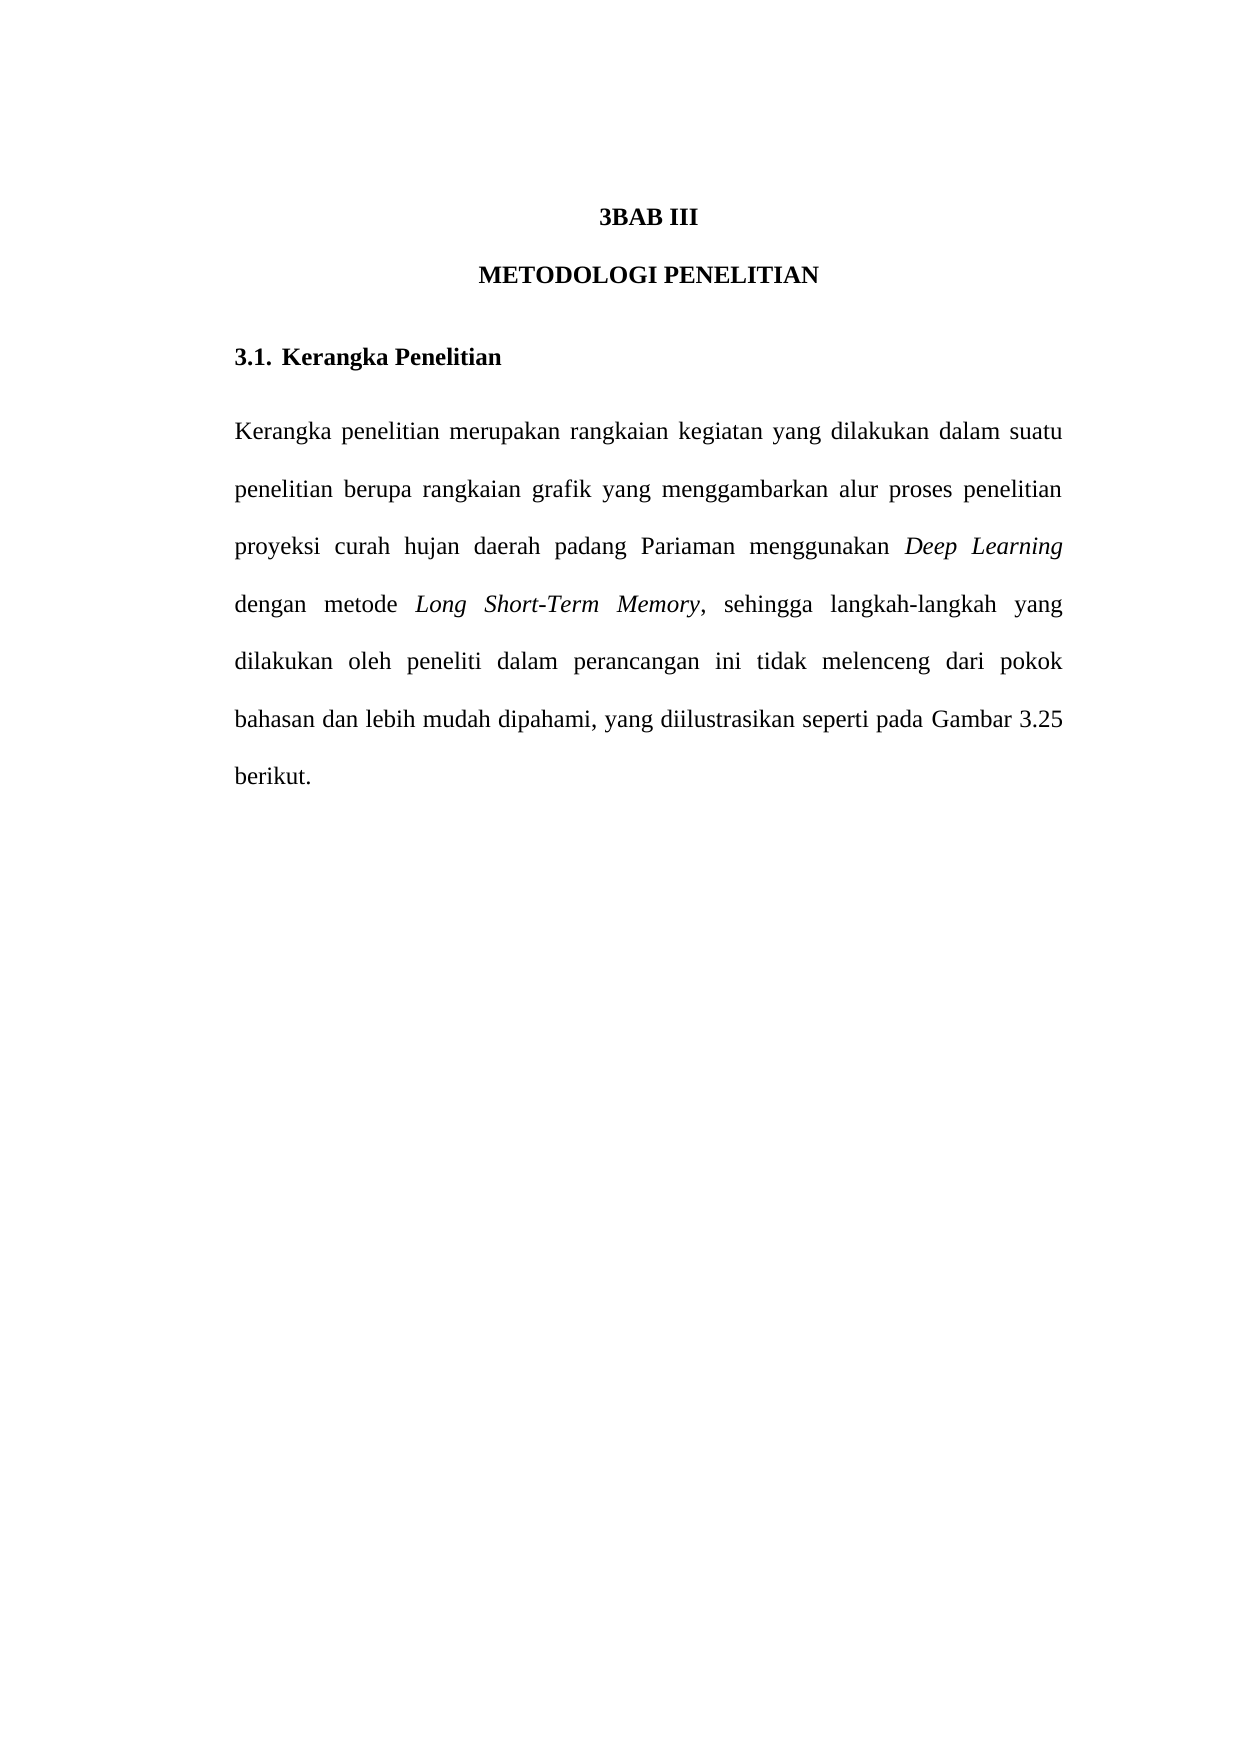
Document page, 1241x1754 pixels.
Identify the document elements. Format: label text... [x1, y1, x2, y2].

subtitle Kerangka Penelitian [234, 342, 1063, 371]
subtitle BAB III METODOLOGI PENELITIAN [234, 202, 1063, 288]
